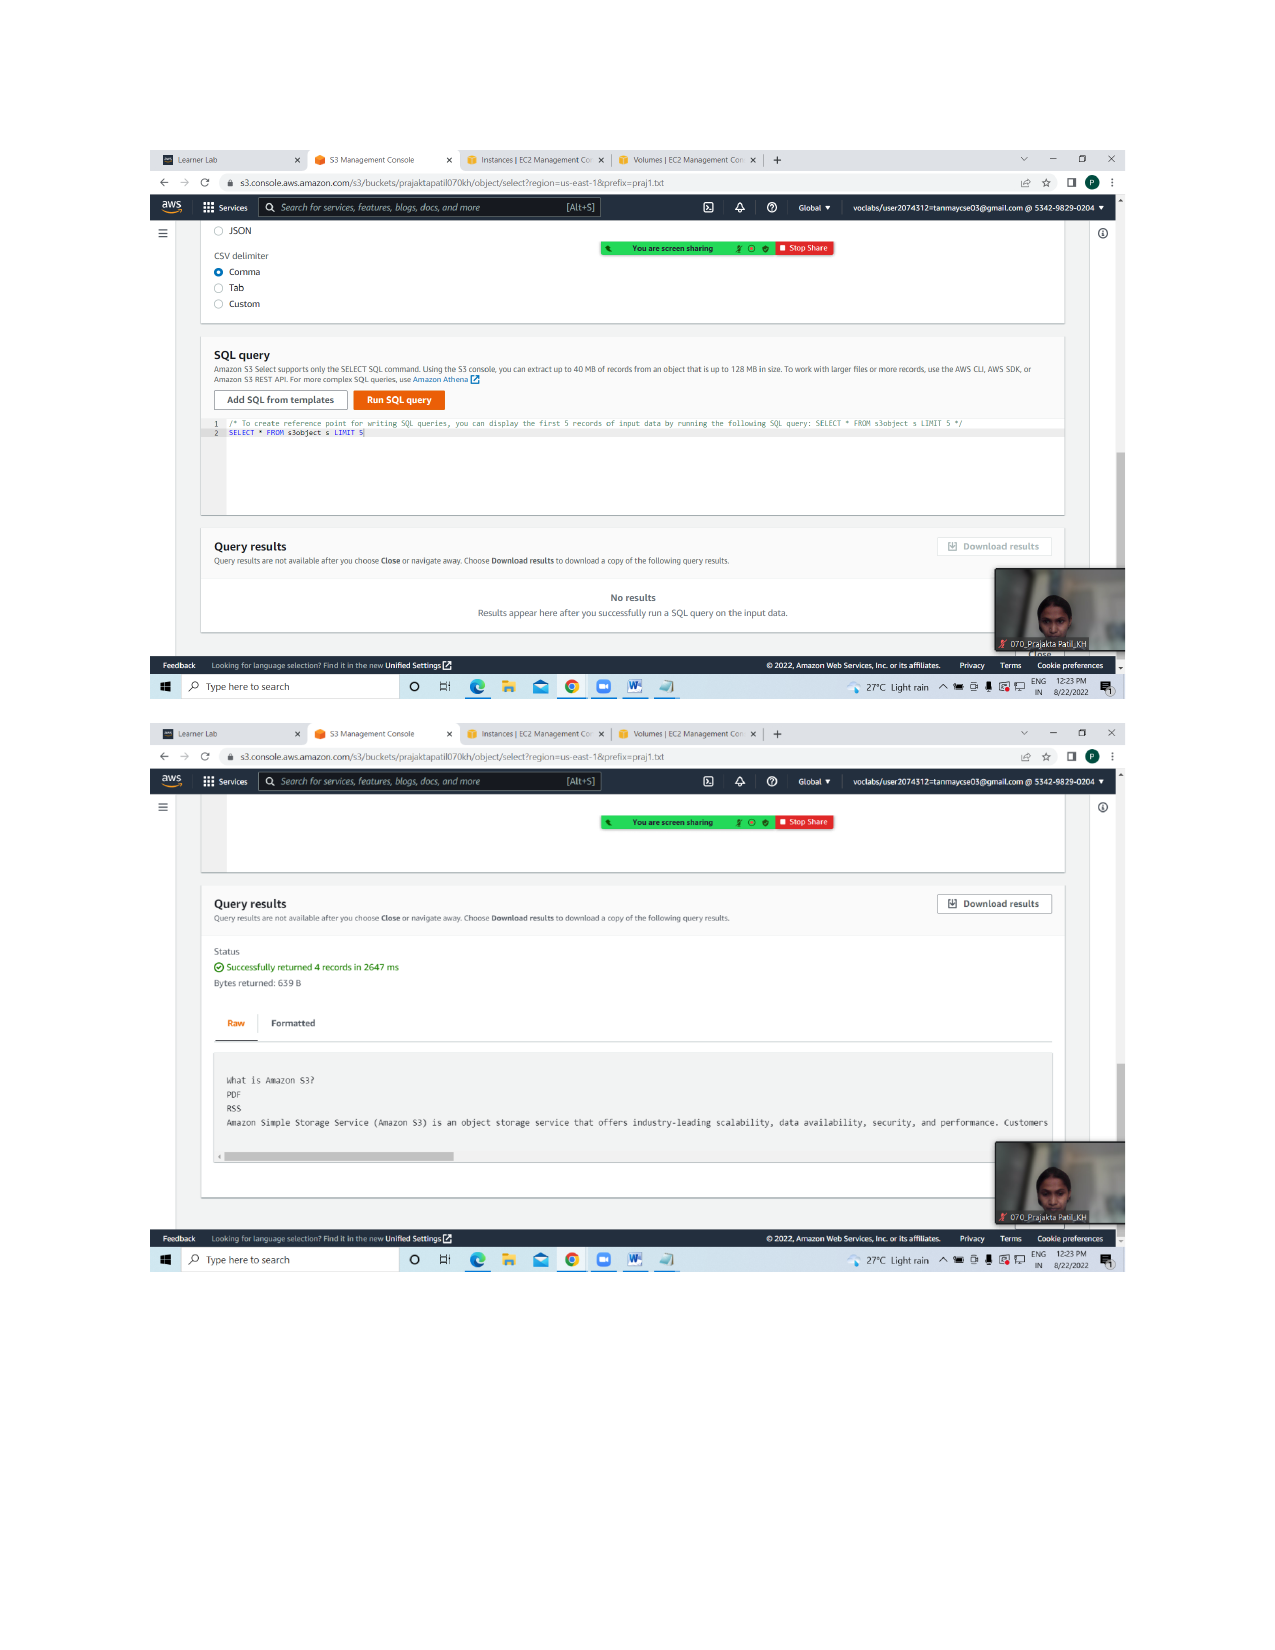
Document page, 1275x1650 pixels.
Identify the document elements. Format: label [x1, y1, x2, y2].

picture [150, 150, 1125, 699]
picture [150, 723, 1125, 1272]
